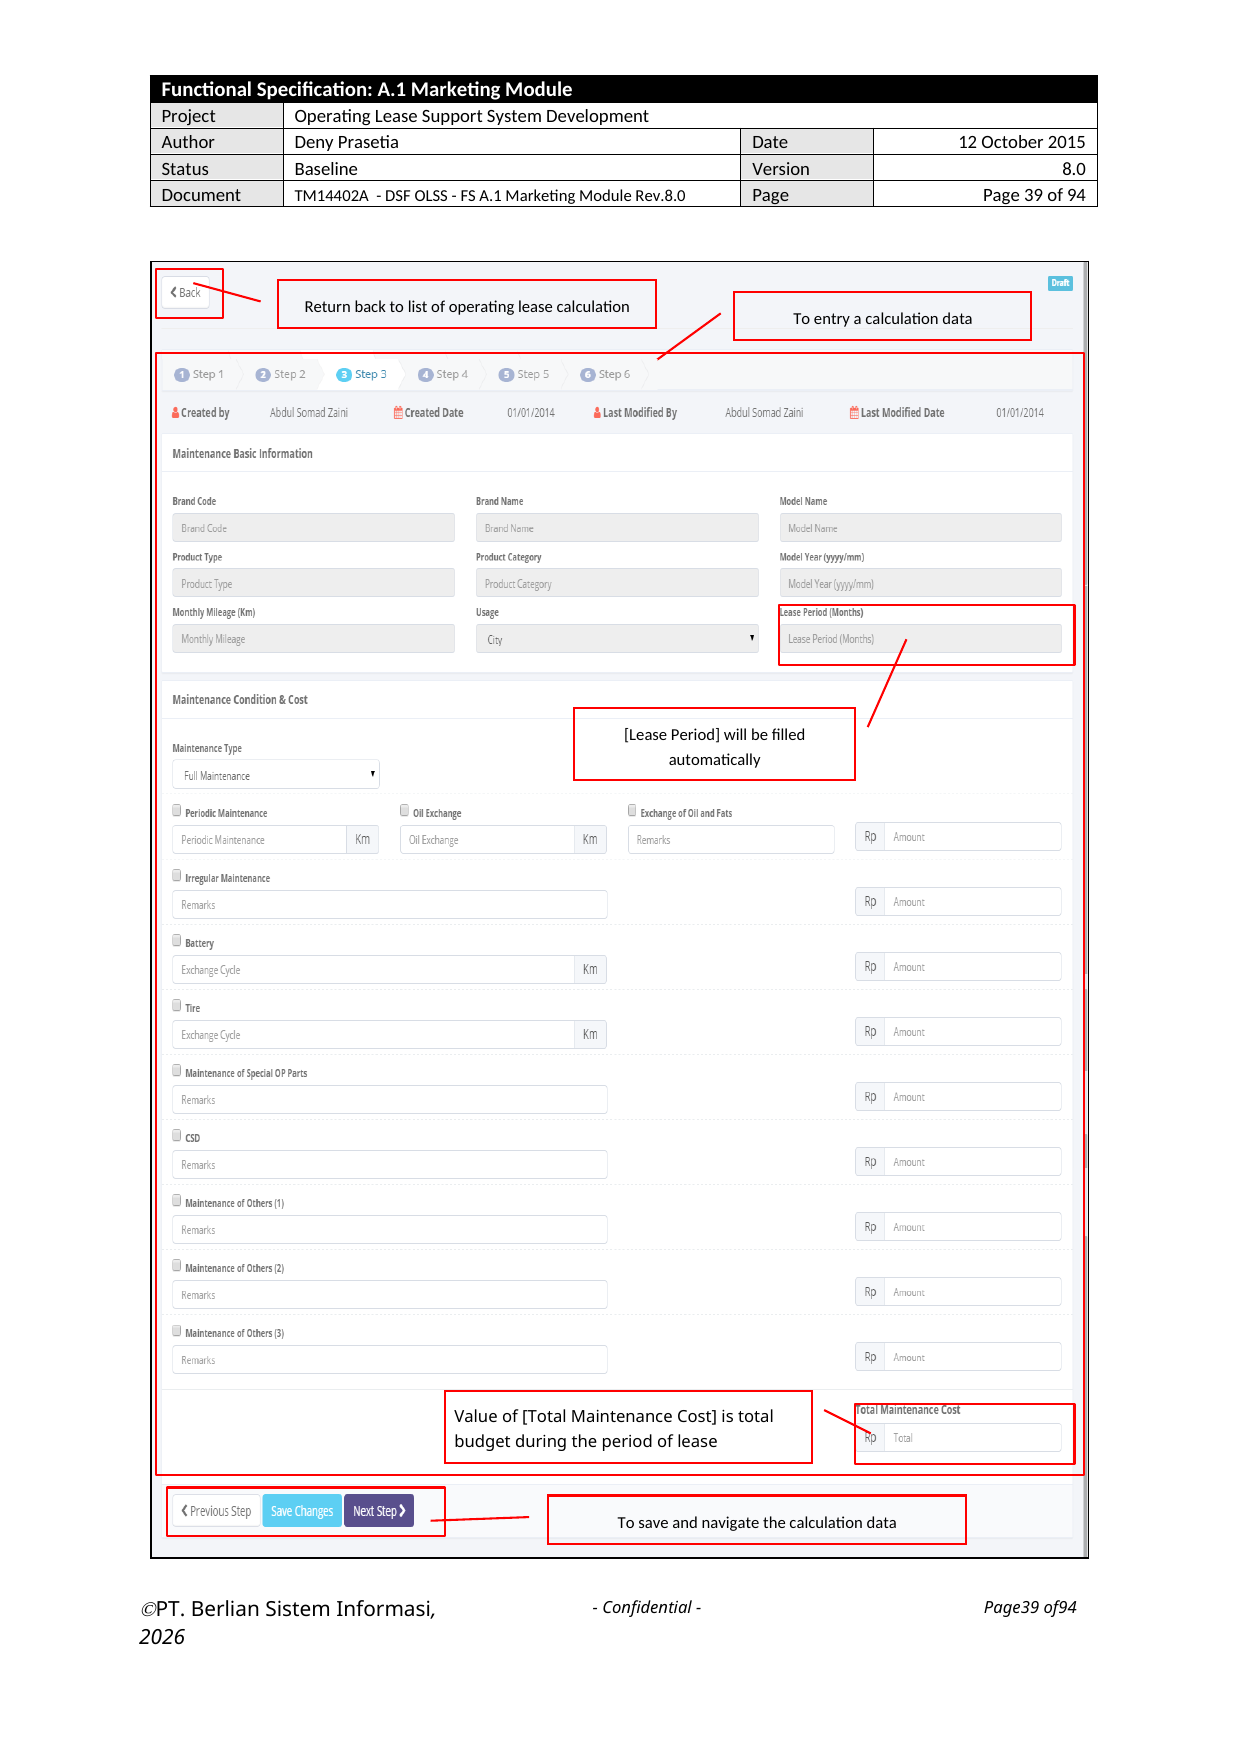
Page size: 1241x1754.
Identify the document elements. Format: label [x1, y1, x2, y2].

picture [152, 262, 1088, 1557]
